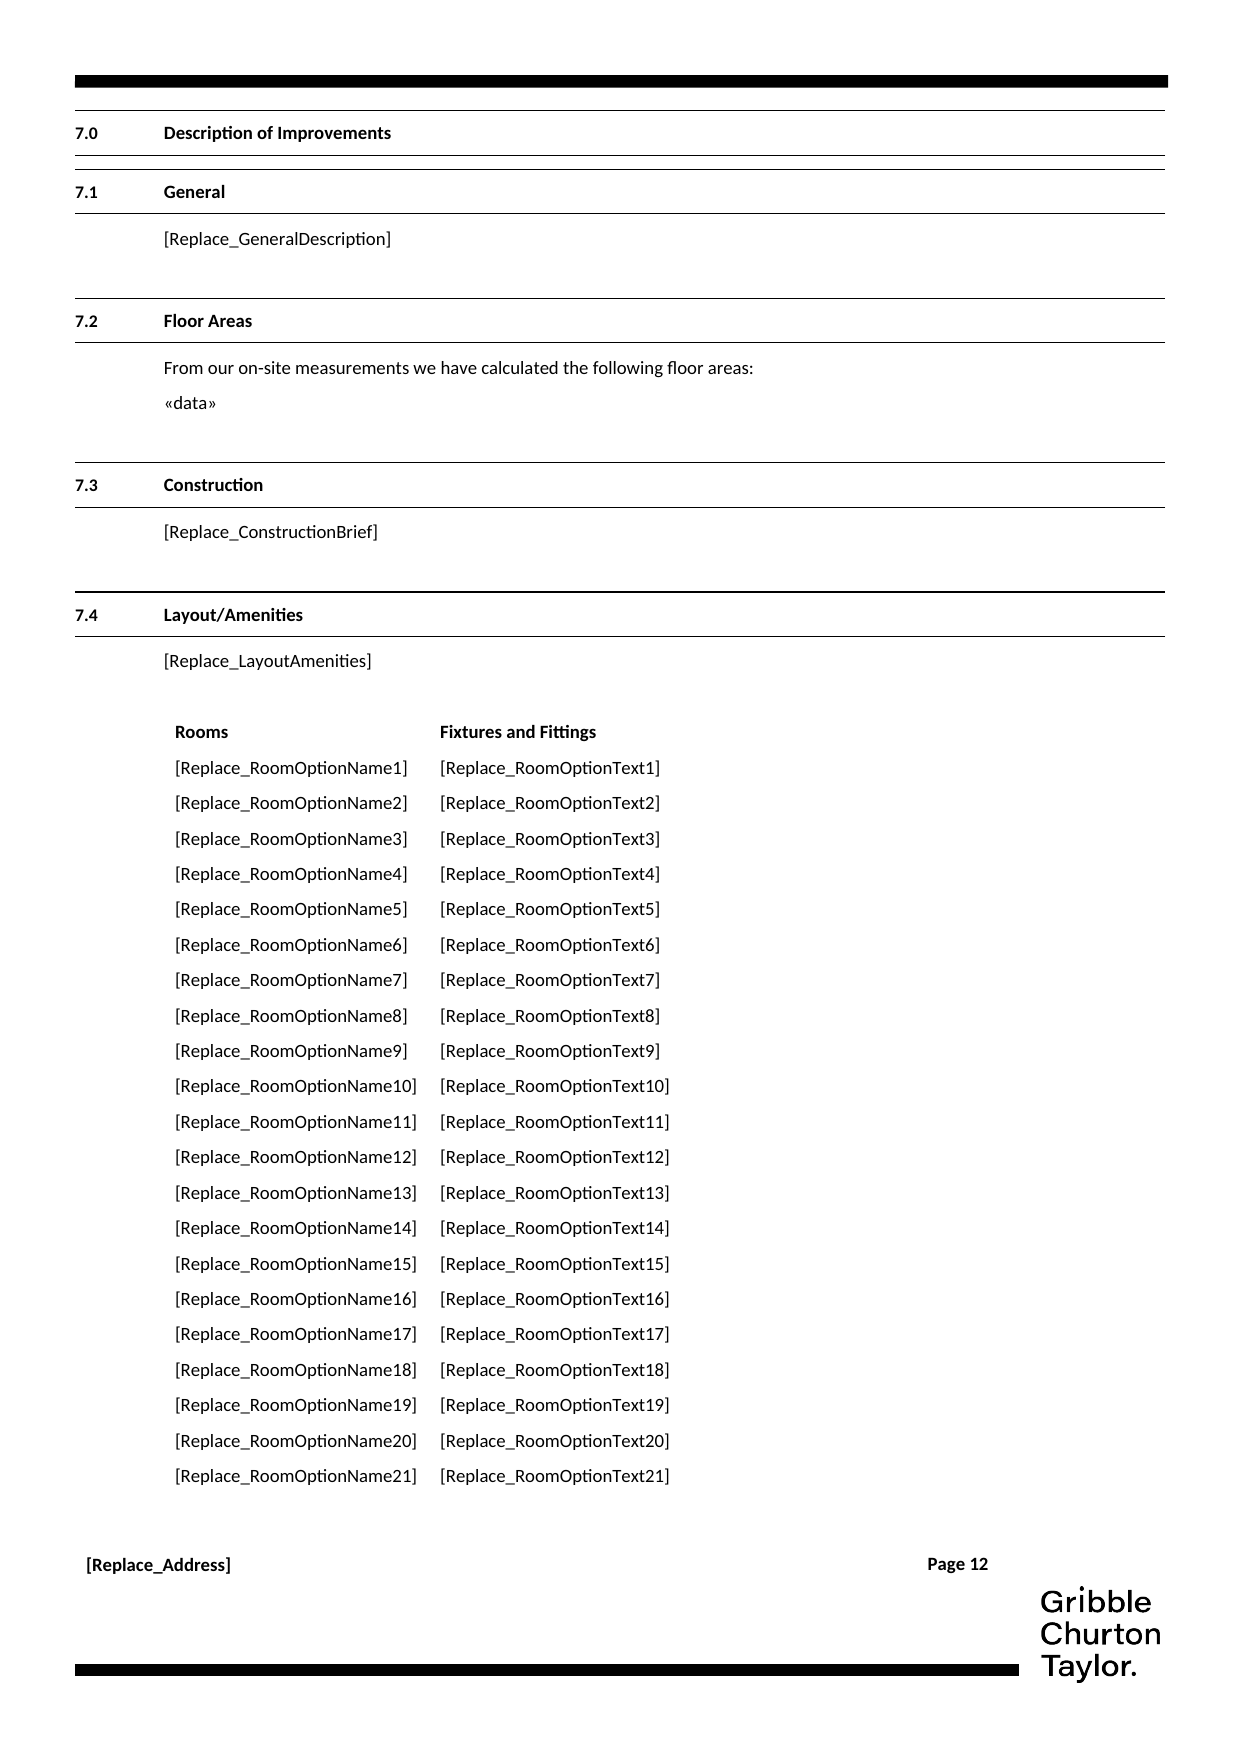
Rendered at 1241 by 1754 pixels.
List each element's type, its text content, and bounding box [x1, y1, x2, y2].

table_cell [Replace_RoomOptionName20] [164, 1429, 429, 1464]
table_cell [Replace_RoomOptionText6] [429, 933, 1123, 968]
table_cell [Replace_RoomOptionName21] [164, 1464, 429, 1500]
table_cell [Replace_RoomOptionText16] [429, 1287, 1123, 1323]
table_cell [Replace_RoomOptionText19] [429, 1394, 1123, 1429]
table_cell [Replace_RoomOptionName4] [164, 862, 429, 898]
subtitle General [75, 170, 1165, 213]
table_cell [Replace_RoomOptionText17] [429, 1323, 1123, 1358]
table_cell [Replace_RoomOptionText21] [429, 1464, 1123, 1500]
table_cell [Replace_RoomOptionText20] [429, 1429, 1123, 1464]
table_cell [Replace_RoomOptionText12] [429, 1146, 1123, 1181]
text From our on-site measurements we have calculated the following floor areas: [163, 356, 1165, 379]
table_cell [Replace_RoomOptionText13] [429, 1181, 1123, 1216]
table_cell [Replace_RoomOptionName10] [164, 1075, 429, 1110]
table_cell [Replace_RoomOptionName3] [164, 827, 429, 862]
table_cell [Replace_RoomOptionText2] [429, 791, 1123, 827]
table_cell [Replace_RoomOptionText4] [429, 862, 1123, 898]
table_cell [Replace_RoomOptionName7] [164, 969, 429, 1004]
table_cell [Replace_RoomOptionText14] [429, 1216, 1123, 1252]
table_cell [Replace_RoomOptionText8] [429, 1004, 1123, 1039]
table_cell [Replace_RoomOptionName14] [164, 1216, 429, 1252]
table_cell [Replace_RoomOptionName2] [164, 791, 429, 827]
table_cell [Replace_RoomOptionName8] [164, 1004, 429, 1039]
table_cell [Replace_RoomOptionText1] [429, 756, 1123, 791]
table_cell [Replace_RoomOptionName18] [164, 1358, 429, 1393]
text [Replace_LayoutAmenities] [163, 650, 1165, 673]
table_cell [Replace_RoomOptionName9] [164, 1039, 429, 1075]
table_cell [Replace_RoomOptionName5] [164, 898, 429, 933]
table_cell [Replace_RoomOptionText7] [429, 969, 1123, 1004]
picture [1041, 1586, 1160, 1683]
table_cell [Replace_RoomOptionText18] [429, 1358, 1123, 1393]
subtitle Construction [75, 463, 1165, 507]
table_cell [Replace_RoomOptionName11] [164, 1110, 429, 1146]
text «data» [163, 391, 1165, 414]
text [Replace_ConstructionBrief] [163, 521, 1165, 543]
subtitle Floor Areas [75, 299, 1165, 342]
subtitle Layout/Amenities [75, 593, 1165, 636]
table_cell [Replace_RoomOptionText15] [429, 1252, 1123, 1287]
table_cell [Replace_RoomOptionText3] [429, 827, 1123, 862]
subtitle Description of Improvements [75, 111, 1165, 155]
table_cell [Replace_RoomOptionText5] [429, 898, 1123, 933]
table_cell [Replace_RoomOptionName16] [164, 1287, 429, 1323]
text [Replace_GeneralDescription] [163, 227, 1165, 250]
table_cell [Replace_RoomOptionName6] [164, 933, 429, 968]
table_cell [Replace_RoomOptionName19] [164, 1394, 429, 1429]
table_cell [Replace_RoomOptionText11] [429, 1110, 1123, 1146]
table_cell [Replace_RoomOptionName17] [164, 1323, 429, 1358]
table_cell [Replace_RoomOptionName13] [164, 1181, 429, 1216]
table_cell [Replace_RoomOptionName1] [164, 756, 429, 791]
table_header Fixtures and Fittings [429, 721, 1123, 756]
table_cell [Replace_RoomOptionText9] [429, 1039, 1123, 1075]
table_cell [Replace_RoomOptionText10] [429, 1075, 1123, 1110]
table_cell [Replace_RoomOptionName15] [164, 1252, 429, 1287]
table_cell [Replace_RoomOptionName12] [164, 1146, 429, 1181]
table_header Rooms [164, 721, 429, 756]
